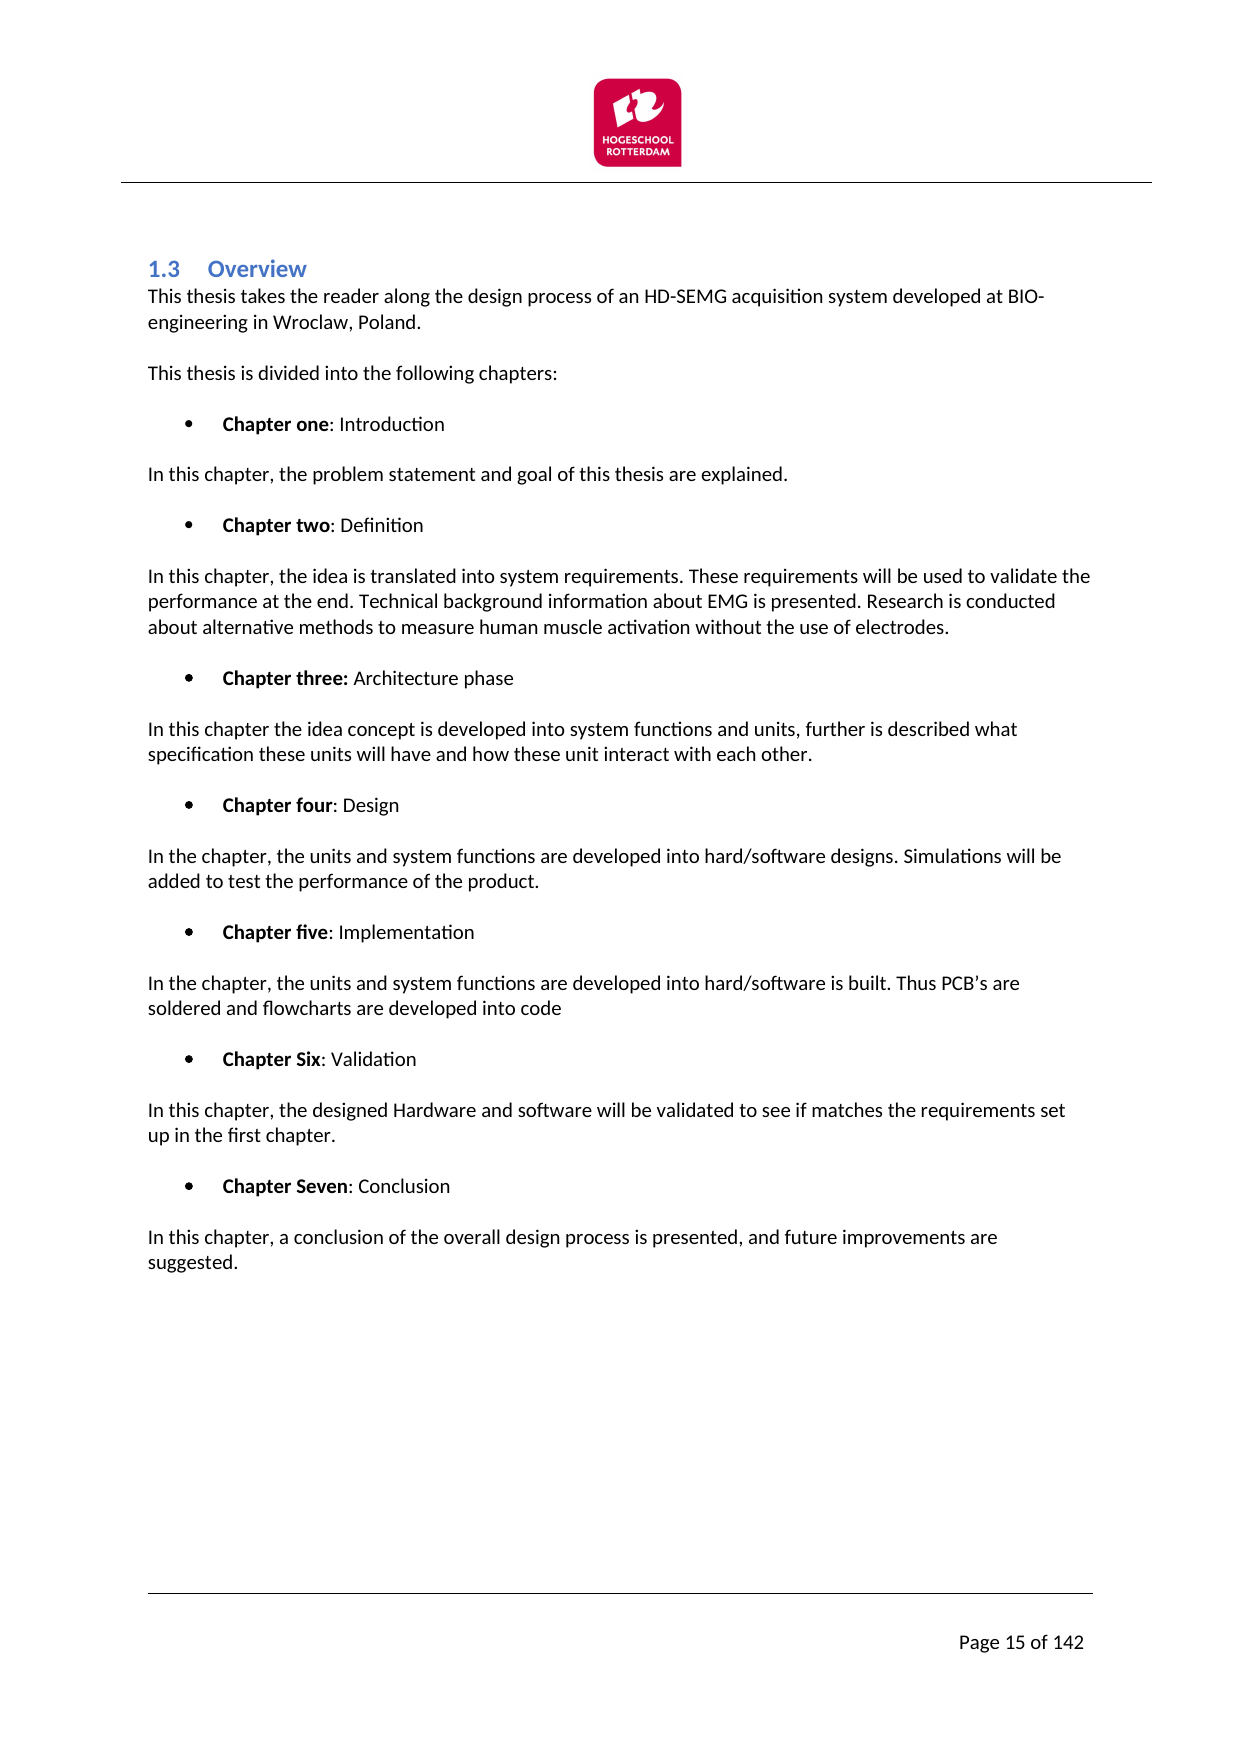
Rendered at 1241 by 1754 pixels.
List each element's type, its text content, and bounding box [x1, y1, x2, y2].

list Chapter two: Definition [185, 512, 1093, 538]
text In this chapter, the problem statement and goal of this thesis are explained. [148, 462, 1093, 487]
text In this chapter, a conclusion of the overall design process is presented, and future improvements are suggested. [148, 1224, 1093, 1275]
picture [590, 73, 685, 173]
list Chapter three: Architecture phase [185, 665, 1093, 690]
text This thesis takes the reader along the design process of an HD-SEMG acquisition system developed at BIO-engineering in Wroclaw, Poland. [148, 284, 1093, 334]
list Chapter Six: Validation [185, 1046, 1093, 1072]
list Chapter five: Implementation [185, 919, 1093, 944]
text In the chapter, the units and system functions are developed into hard/software designs. Simulations will be added to test the performance of the product. [148, 843, 1093, 894]
list Chapter one: Introduction [185, 411, 1093, 436]
text This thesis is divided into the following chapters: [148, 360, 1093, 385]
text In the chapter, the units and system functions are developed into hard/software is built. Thus PCB’s are soldered and flowcharts are developed into code [148, 970, 1093, 1021]
list Chapter Seven: Conclusion [185, 1173, 1093, 1199]
text In this chapter, the idea is translated into system requirements. These requirements will be used to validate the performance at the end. Technical background information about EMG is presented. Research is conducted about alternative methods to measure human muscle activation without the use of electrodes. [148, 563, 1093, 639]
text In this chapter, the designed Hardware and software will be validated to see if matches the requirements set up in the first chapter. [148, 1097, 1093, 1148]
subtitle Overview [148, 253, 1093, 284]
text In this chapter the idea concept is developed into system functions and units, further is described what specification these units will have and how these unit interact with each other. [148, 716, 1093, 767]
list Chapter four: Design [185, 792, 1093, 817]
